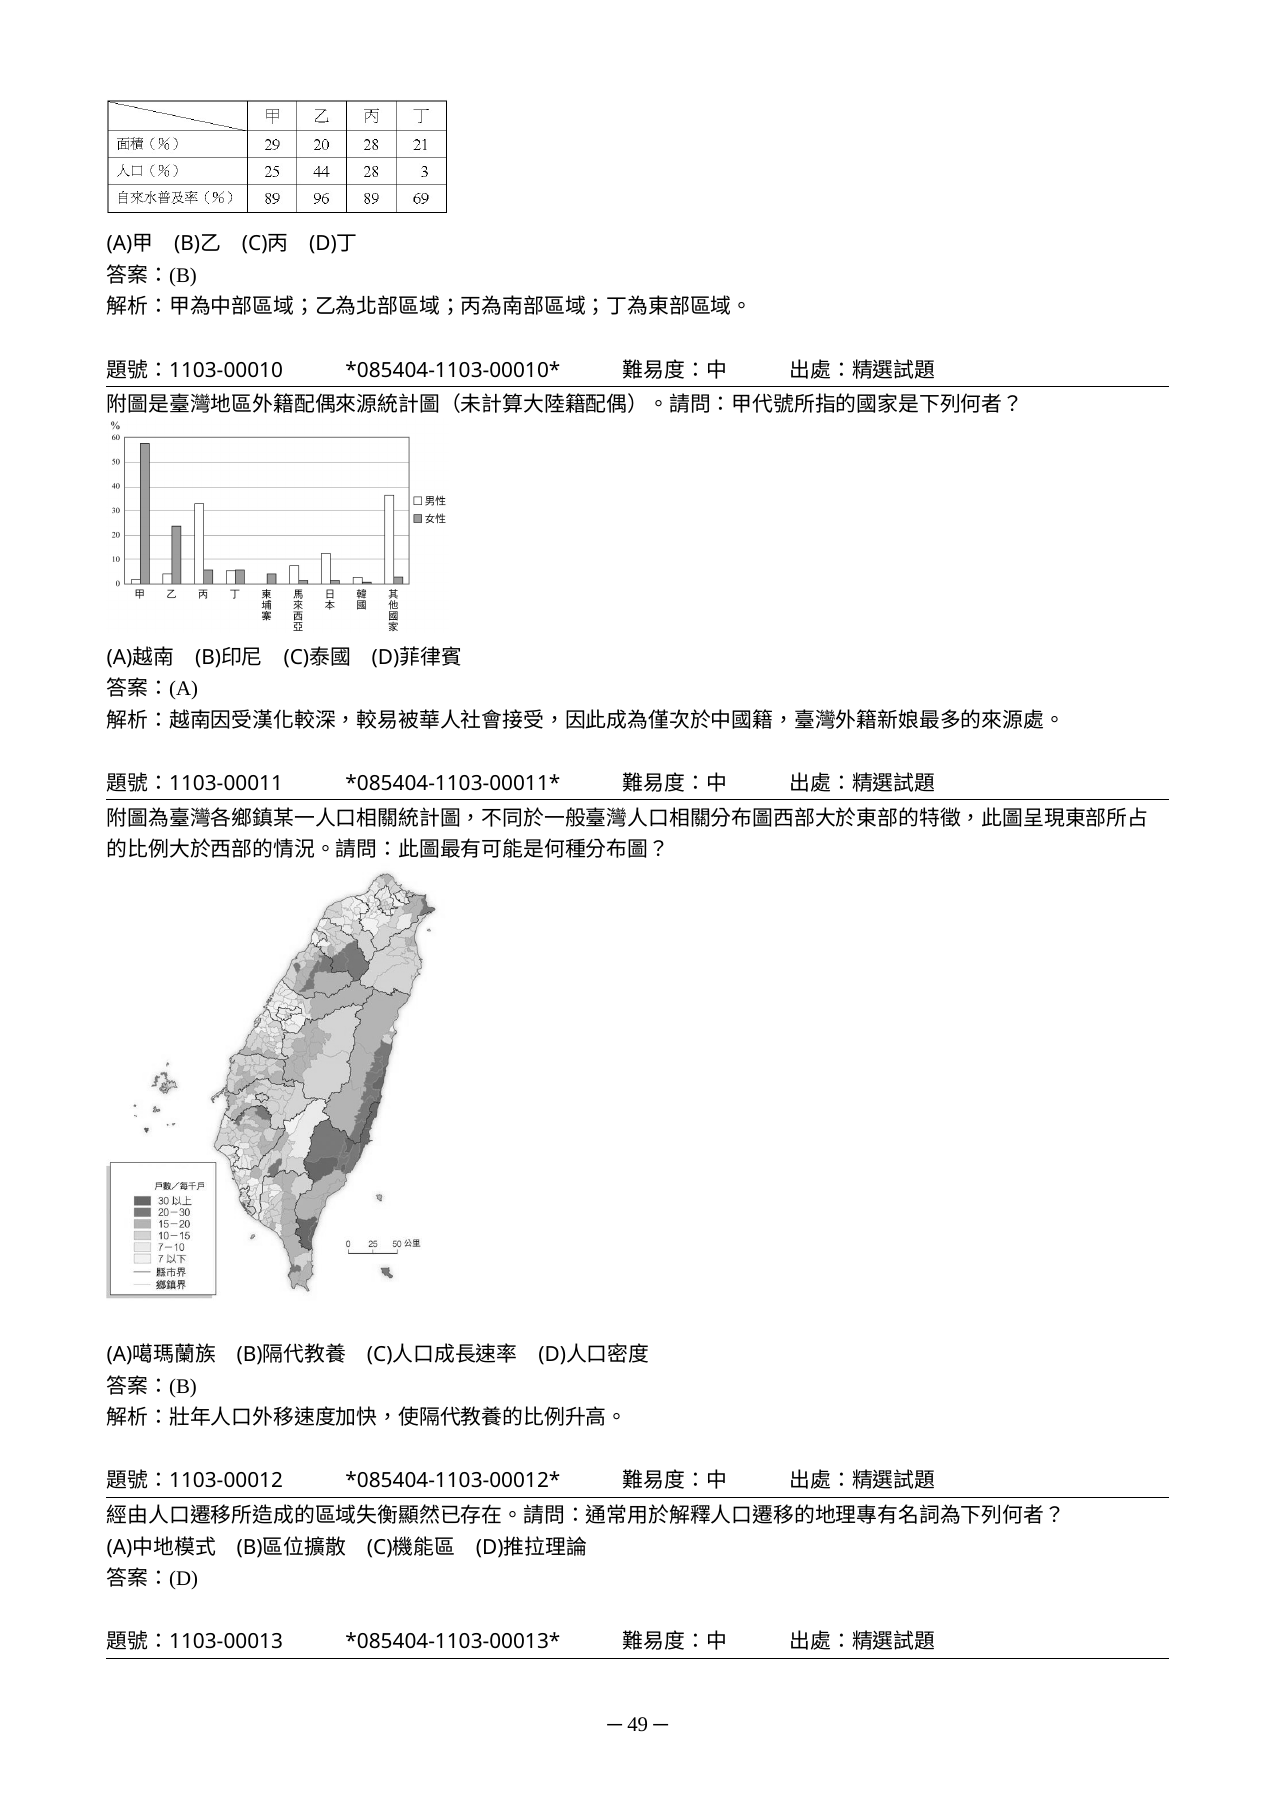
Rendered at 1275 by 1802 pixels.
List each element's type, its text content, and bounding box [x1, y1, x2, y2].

text 答案：(D) [106, 1561, 1169, 1592]
text 題號：1103-00011 *085404-1103-00011* 難易度：中 出處：精選試題 [106, 766, 1169, 799]
text 解析：壯年人口外移速度加快，使隔代教養的比例升高。 [106, 1400, 1169, 1432]
text 答案：(B) [106, 1368, 1169, 1400]
text 題號：1103-00012 *085404-1103-00012* 難易度：中 出處：精選試題 [106, 1463, 1169, 1497]
text 解析：越南因受漢化較深，較易被華人社會接受，因此成為僅次於中國籍，臺灣外籍新娘最多的來源處。 [106, 702, 1169, 734]
text 答案：(B) [106, 257, 1169, 289]
text 題號：1103-00010 *085404-1103-00010* 難易度：中 出處：精選試題 [106, 352, 1169, 386]
picture [106, 418, 449, 633]
text 經由人口遷移所造成的區域失衡顯然已存在。請問：通常用於解釋人口遷移的地理專有名詞為下列何者？ (A)中地模式 (B)區位擴散 (C)機能區 (D)推拉理論 [106, 1498, 1169, 1561]
text 附圖是臺灣地區外籍配偶來源統計圖（未計算大陸籍配偶）。請問：甲代號所指的國家是下列何者？ (A)越南 (B)印尼 (C)泰國 (D)菲律賓 [106, 387, 1169, 671]
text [106, 100, 1169, 257]
picture [106, 99, 449, 216]
text 解析：甲為中部區域；乙為北部區域；丙為南部區域；丁為東部區域。 [106, 289, 1169, 321]
text 題號：1103-00013 *085404-1103-00013* 難易度：中 出處：精選試題 [106, 1624, 1169, 1658]
text 附圖為臺灣各鄉鎮某一人口相關統計圖，不同於一般臺灣人口相關分布圖西部大於東部的特徵，此圖呈現東部所占的比例大於西部的情況。請問：此圖最有可能是何種分布圖？ (A)噶瑪蘭族 (B)隔代教養 (C)人口成長速率 (D)人口密度 [106, 800, 1169, 1368]
text 答案：(A) [106, 671, 1169, 702]
